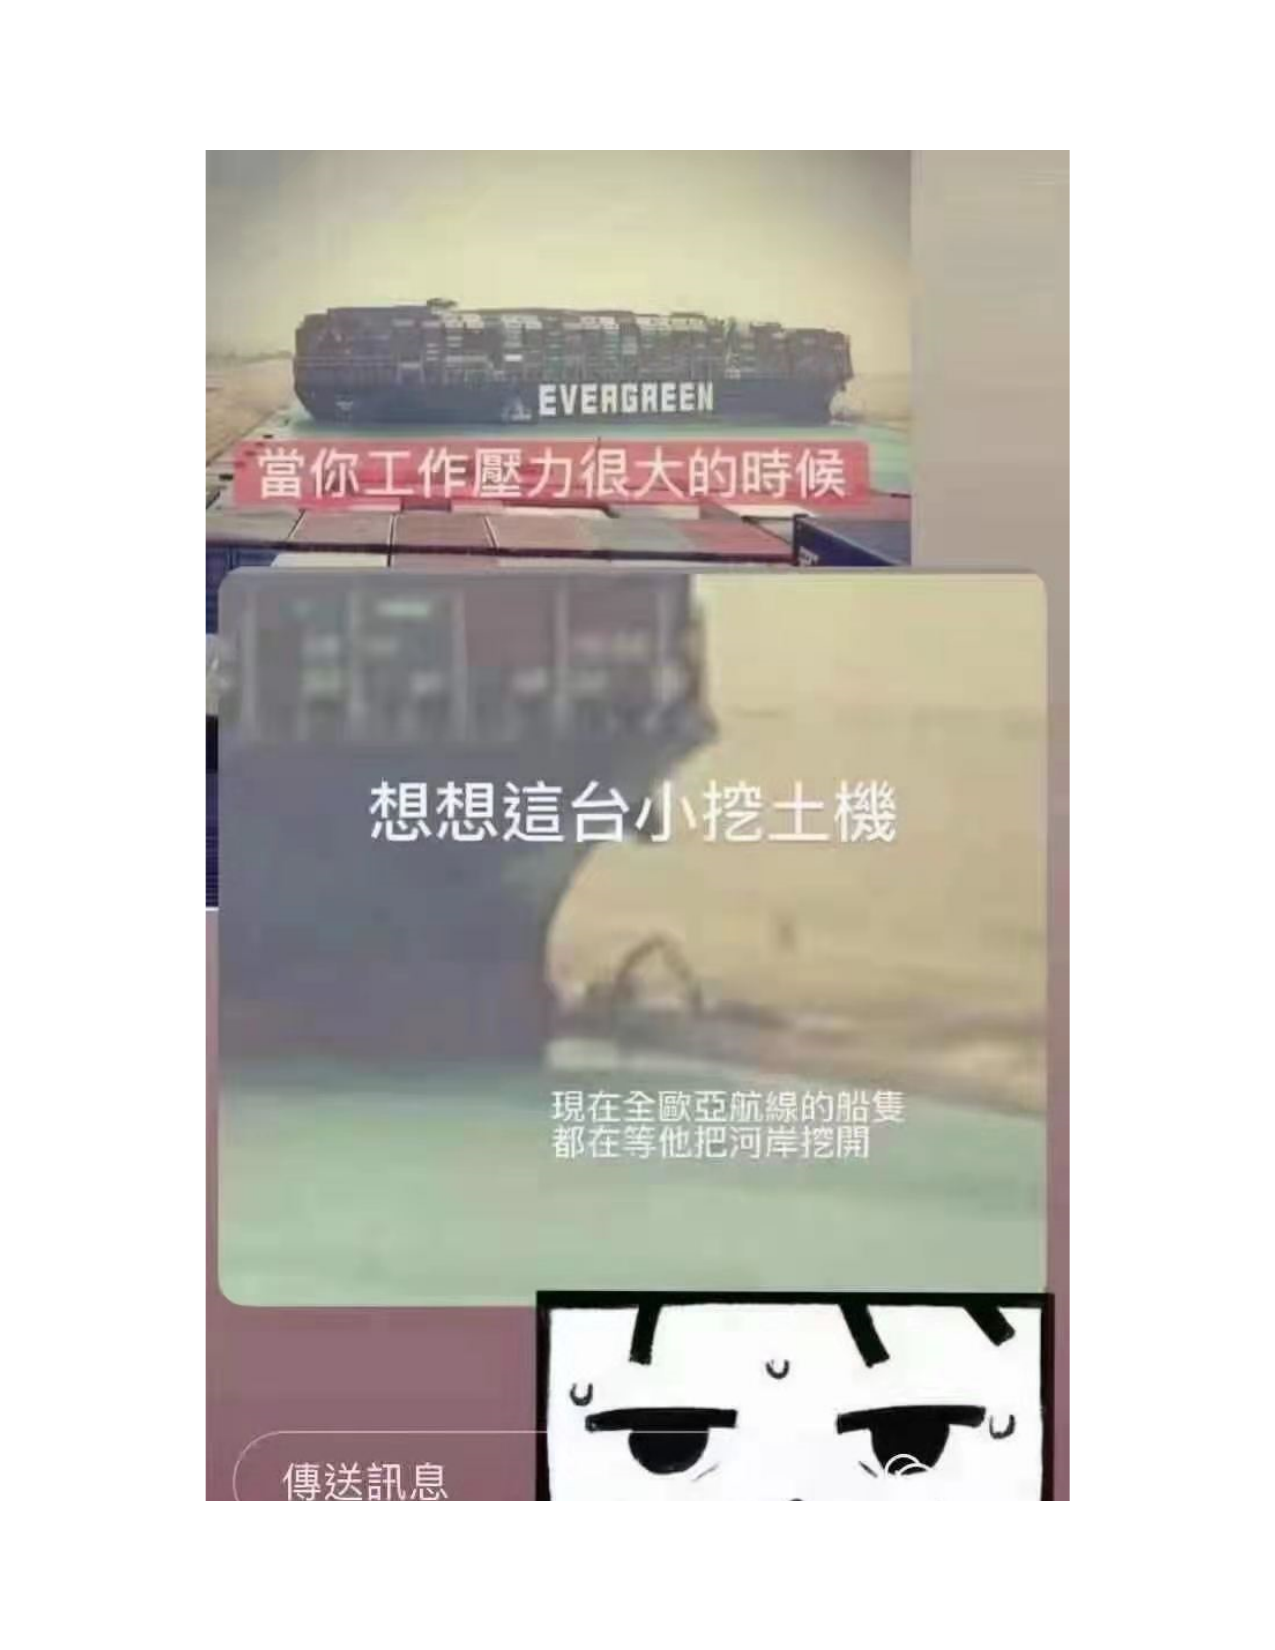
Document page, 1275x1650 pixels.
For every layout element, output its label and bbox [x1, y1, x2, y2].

picture [205, 150, 1070, 1501]
